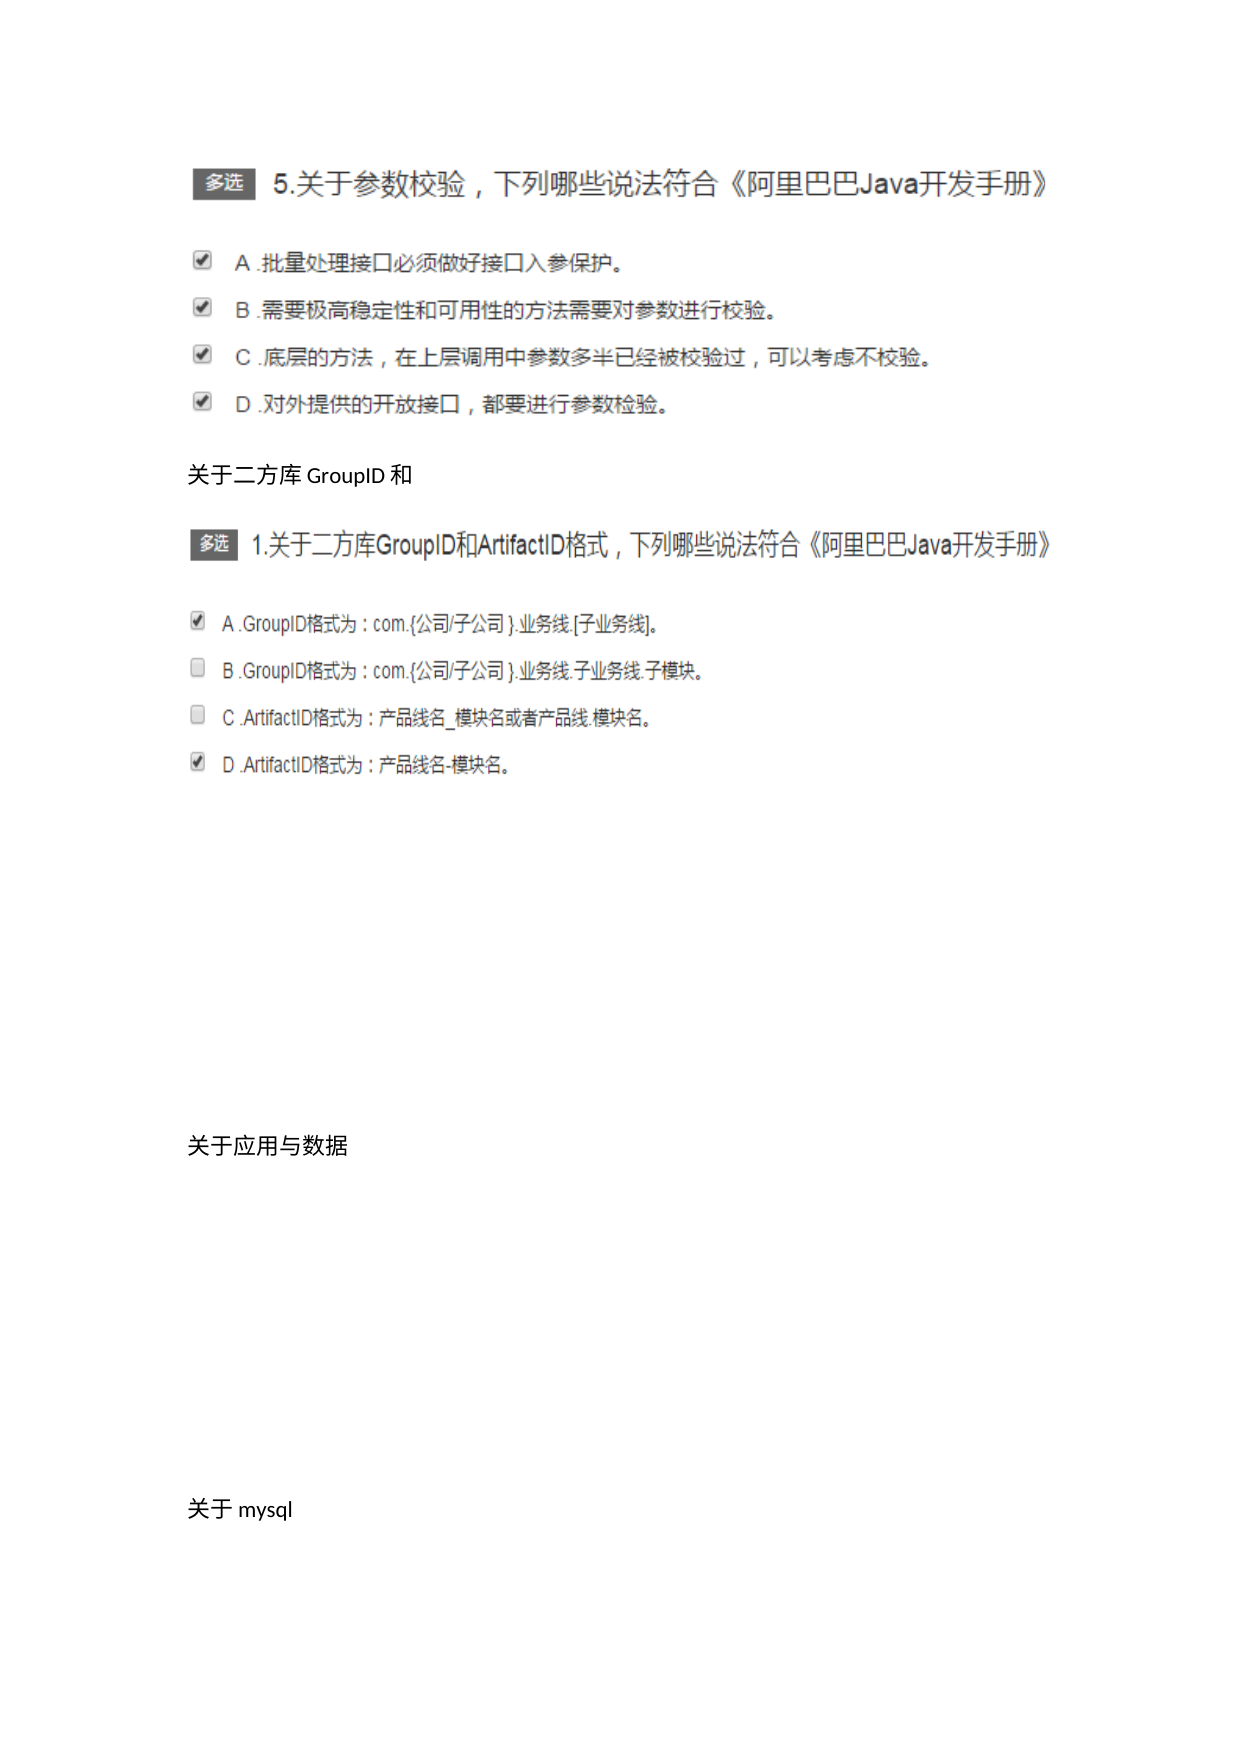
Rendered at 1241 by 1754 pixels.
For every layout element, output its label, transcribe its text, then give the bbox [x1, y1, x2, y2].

text 关于应用与数据 [187, 1112, 1053, 1177]
picture [187, 162, 1046, 417]
text 关于mysql [187, 1475, 1053, 1540]
text 关于二方库GroupID和 [187, 441, 1053, 506]
picture [187, 525, 1052, 782]
